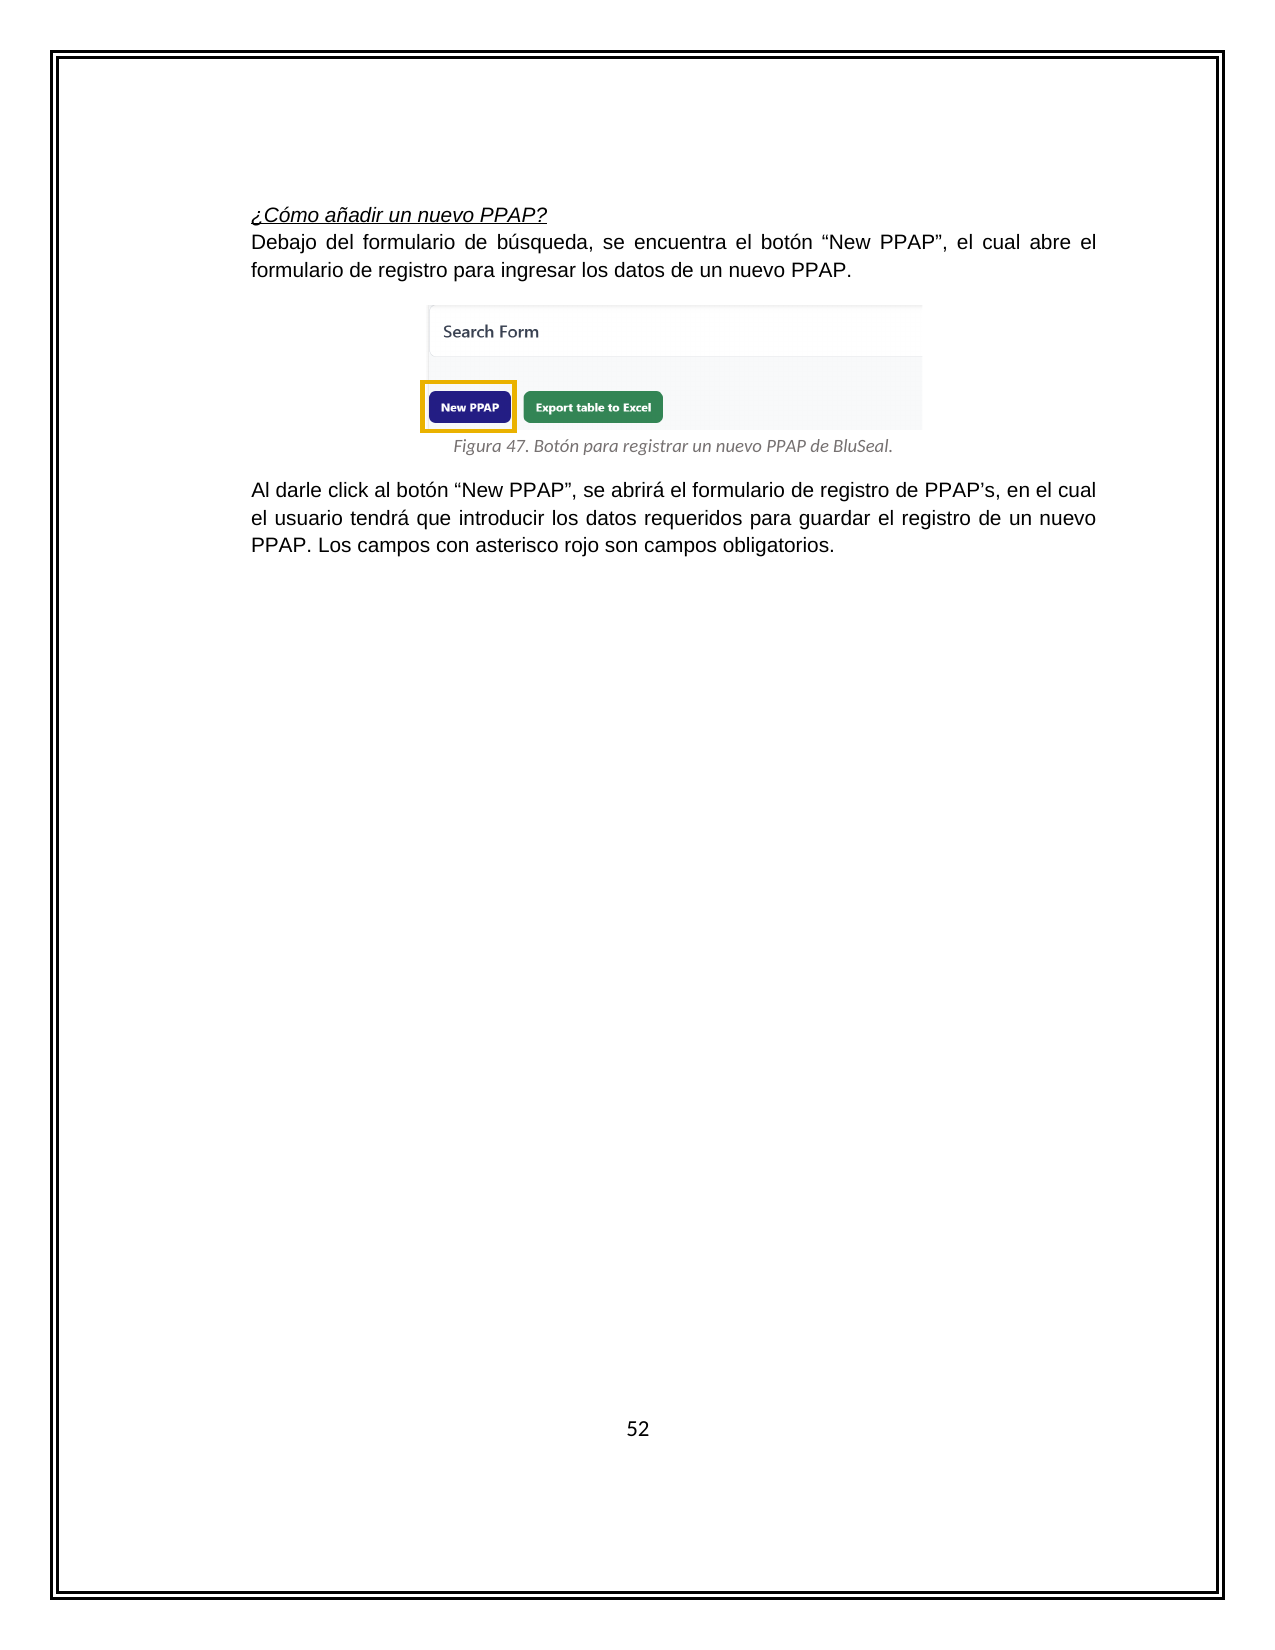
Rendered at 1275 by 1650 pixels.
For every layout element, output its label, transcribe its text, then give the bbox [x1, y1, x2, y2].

picture [426, 384, 512, 429]
picture [426, 305, 923, 430]
text Figura 47. Botón para registrar un nuevo PPAP de BluSeal. [177, 434, 1098, 457]
text ¿Cómo añadir un nuevo PPAP? [251, 202, 1098, 226]
text Al darle click al botón “New PPAP”, se abrirá el formulario de registro de PPAP’s, en el cual el usuario tendrá que introducir los datos requeridos para guardar el registro de un nuevo PPAP. Los campos con asterisco rojo son campos obligatorios. [251, 478, 1098, 557]
text Debajo del formulario de búsqueda, se encuentra el botón “New PPAP”, el cual abre el formulario de registro para ingresar los datos de un nuevo PPAP. [251, 230, 1098, 281]
